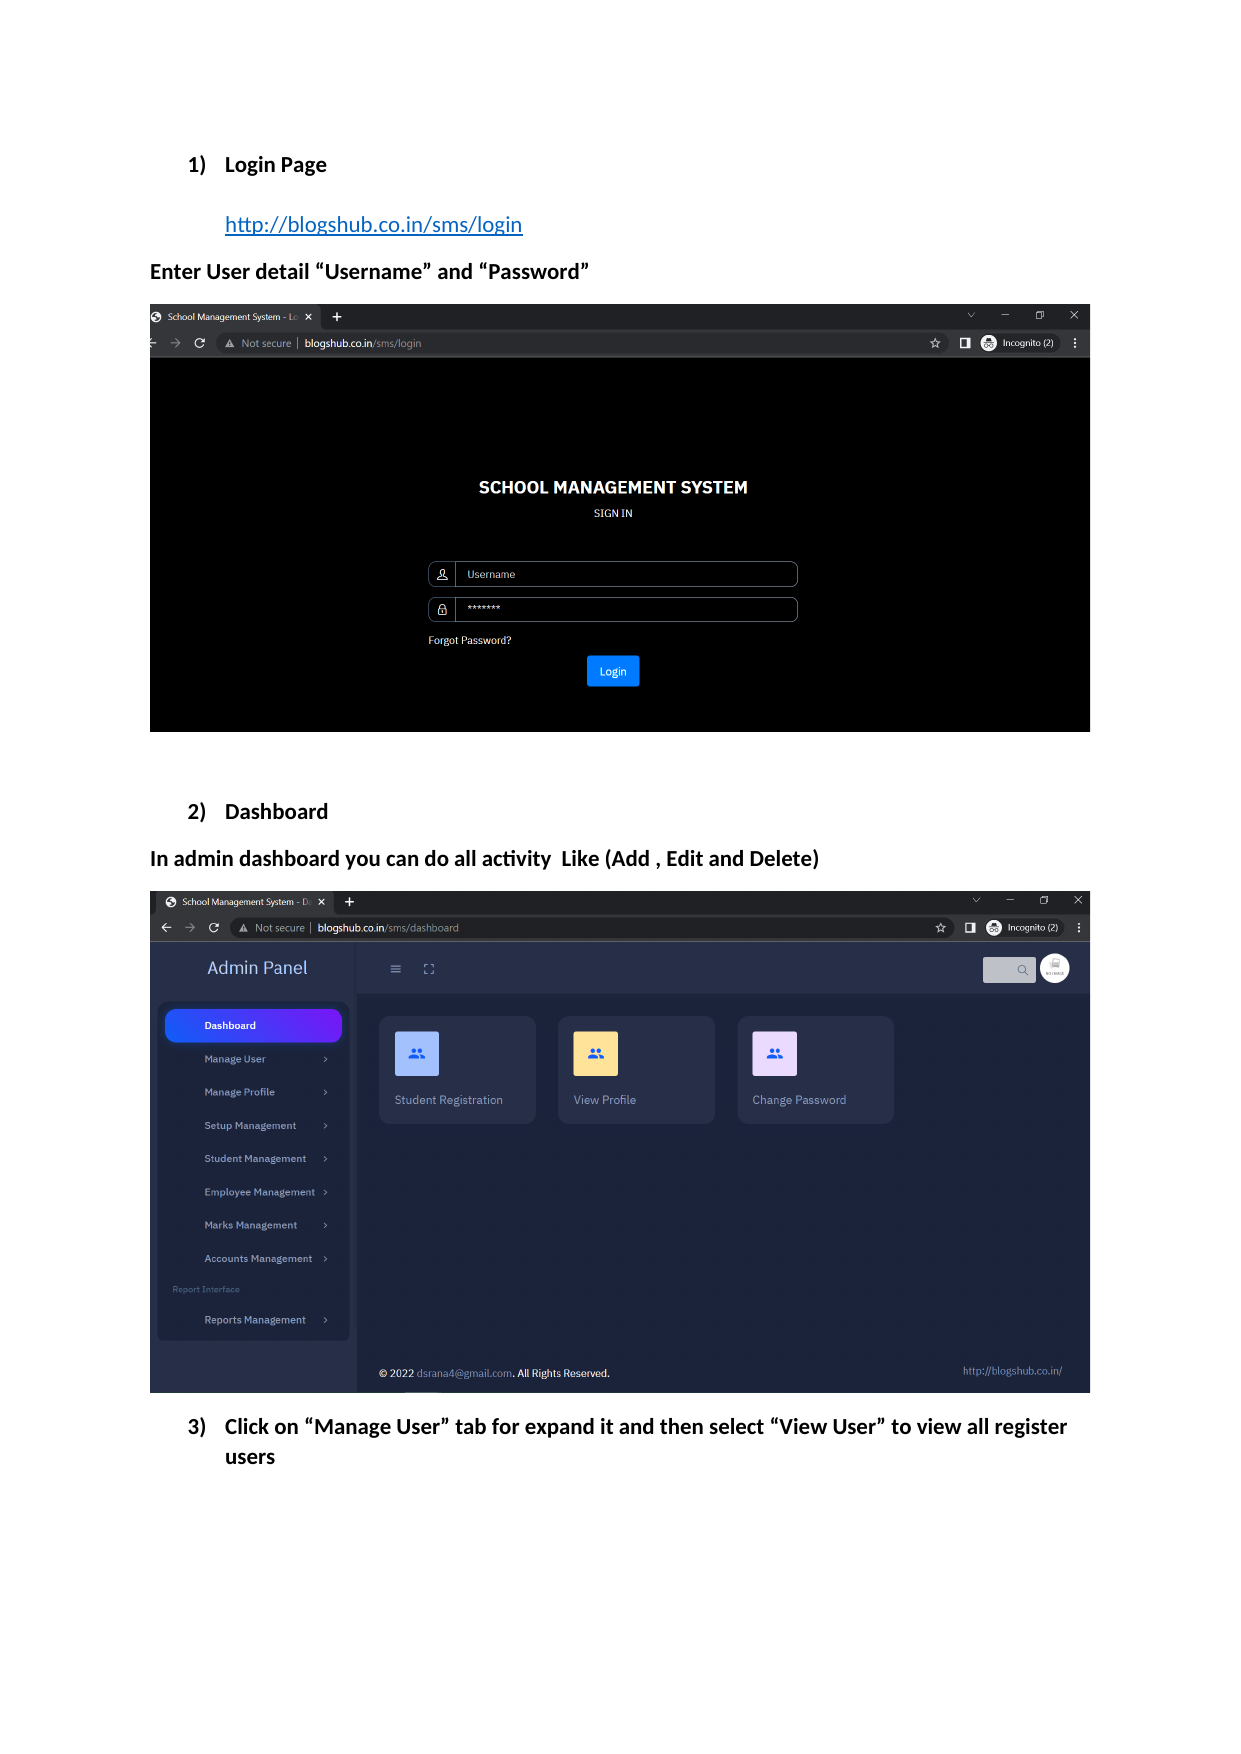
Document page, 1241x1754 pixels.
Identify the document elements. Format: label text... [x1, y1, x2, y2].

list Click on “Manage User” tab for expand it and then select “View User” to view all register users [187, 1412, 1090, 1470]
picture [150, 304, 1091, 732]
picture [150, 891, 1091, 1393]
text In admin dashboard you can do all activity Like (Add , Edit and Delete) [150, 844, 1090, 872]
text Enter User detail “Username” and “Password” [150, 257, 1090, 285]
list http://blogshub.co.in/sms/login [225, 210, 1090, 238]
list Dashboard [187, 797, 1090, 825]
list Login Page [187, 150, 1090, 178]
